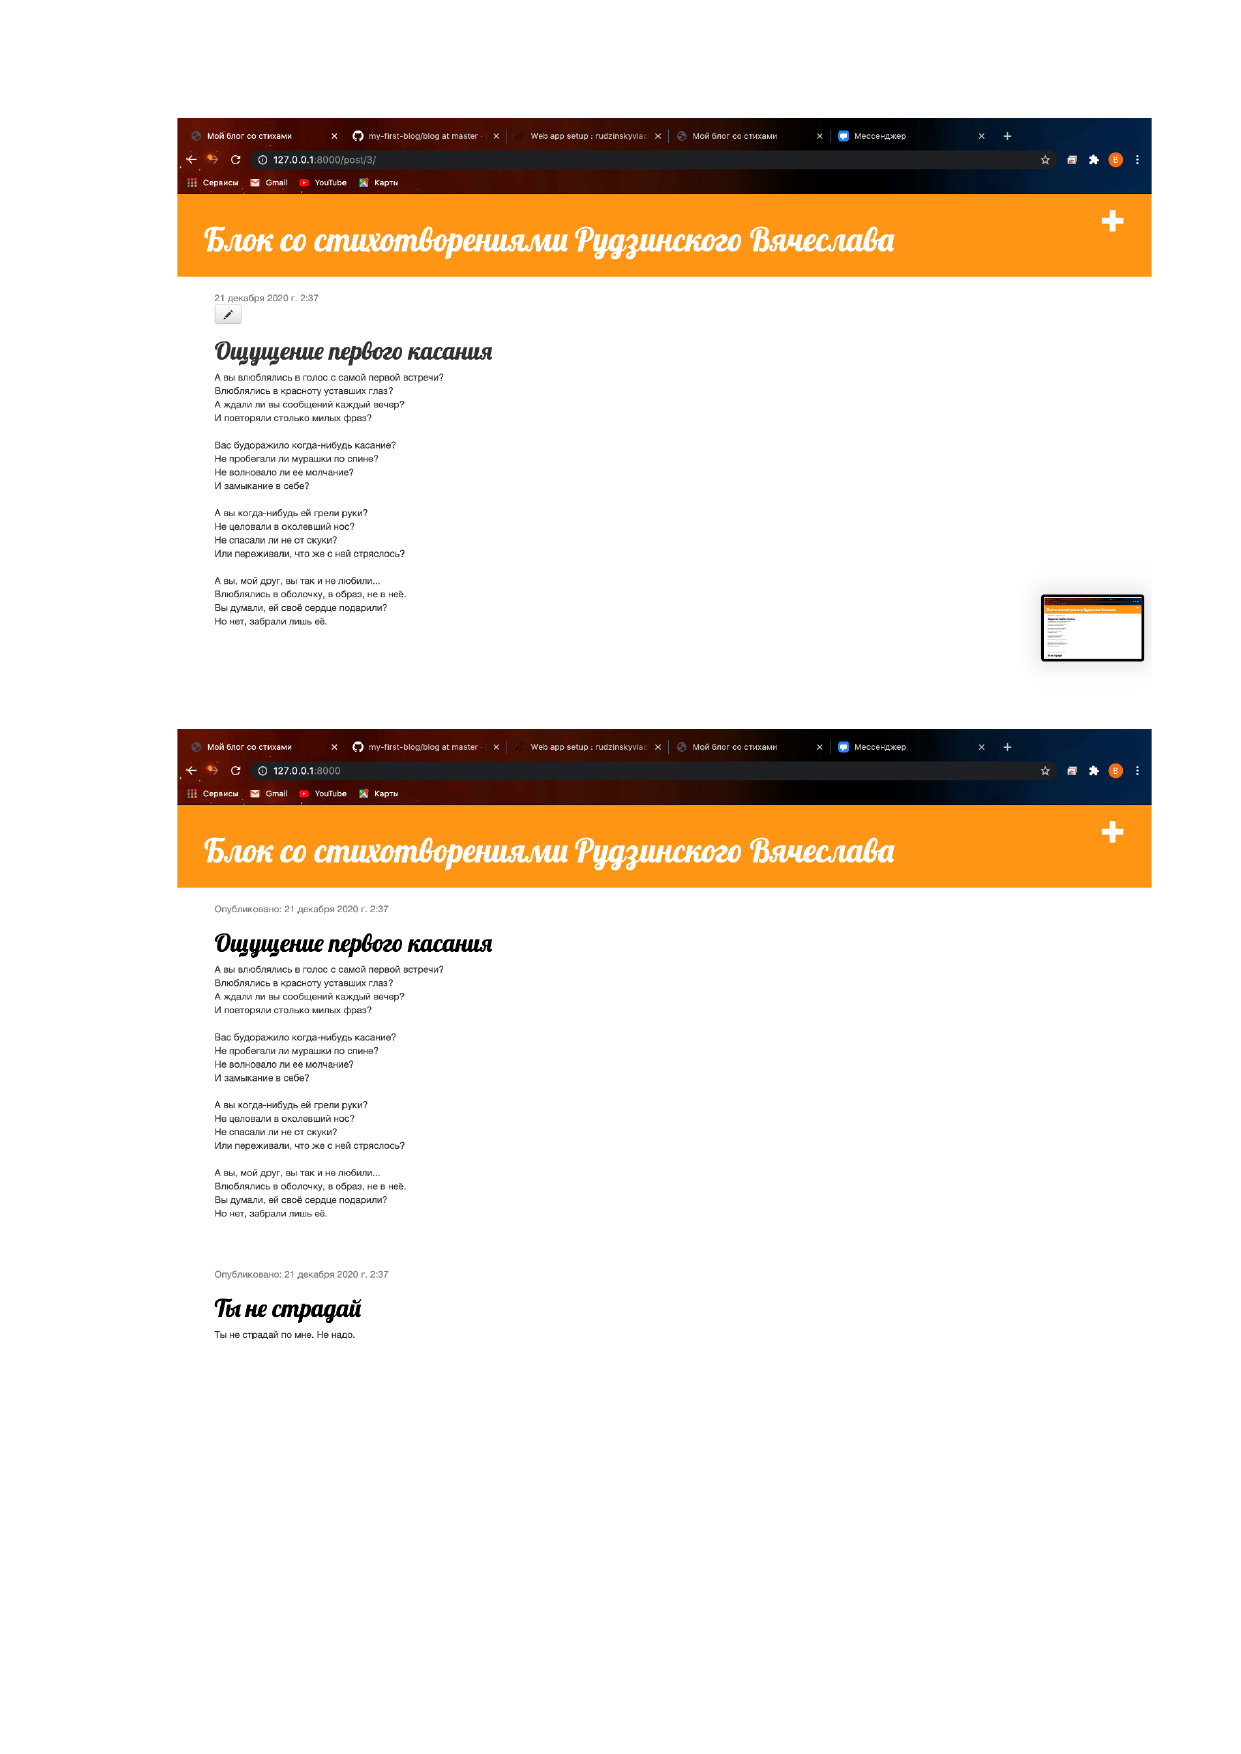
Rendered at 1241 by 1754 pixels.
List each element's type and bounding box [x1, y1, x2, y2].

picture [177, 118, 1152, 728]
picture [177, 729, 1152, 1339]
